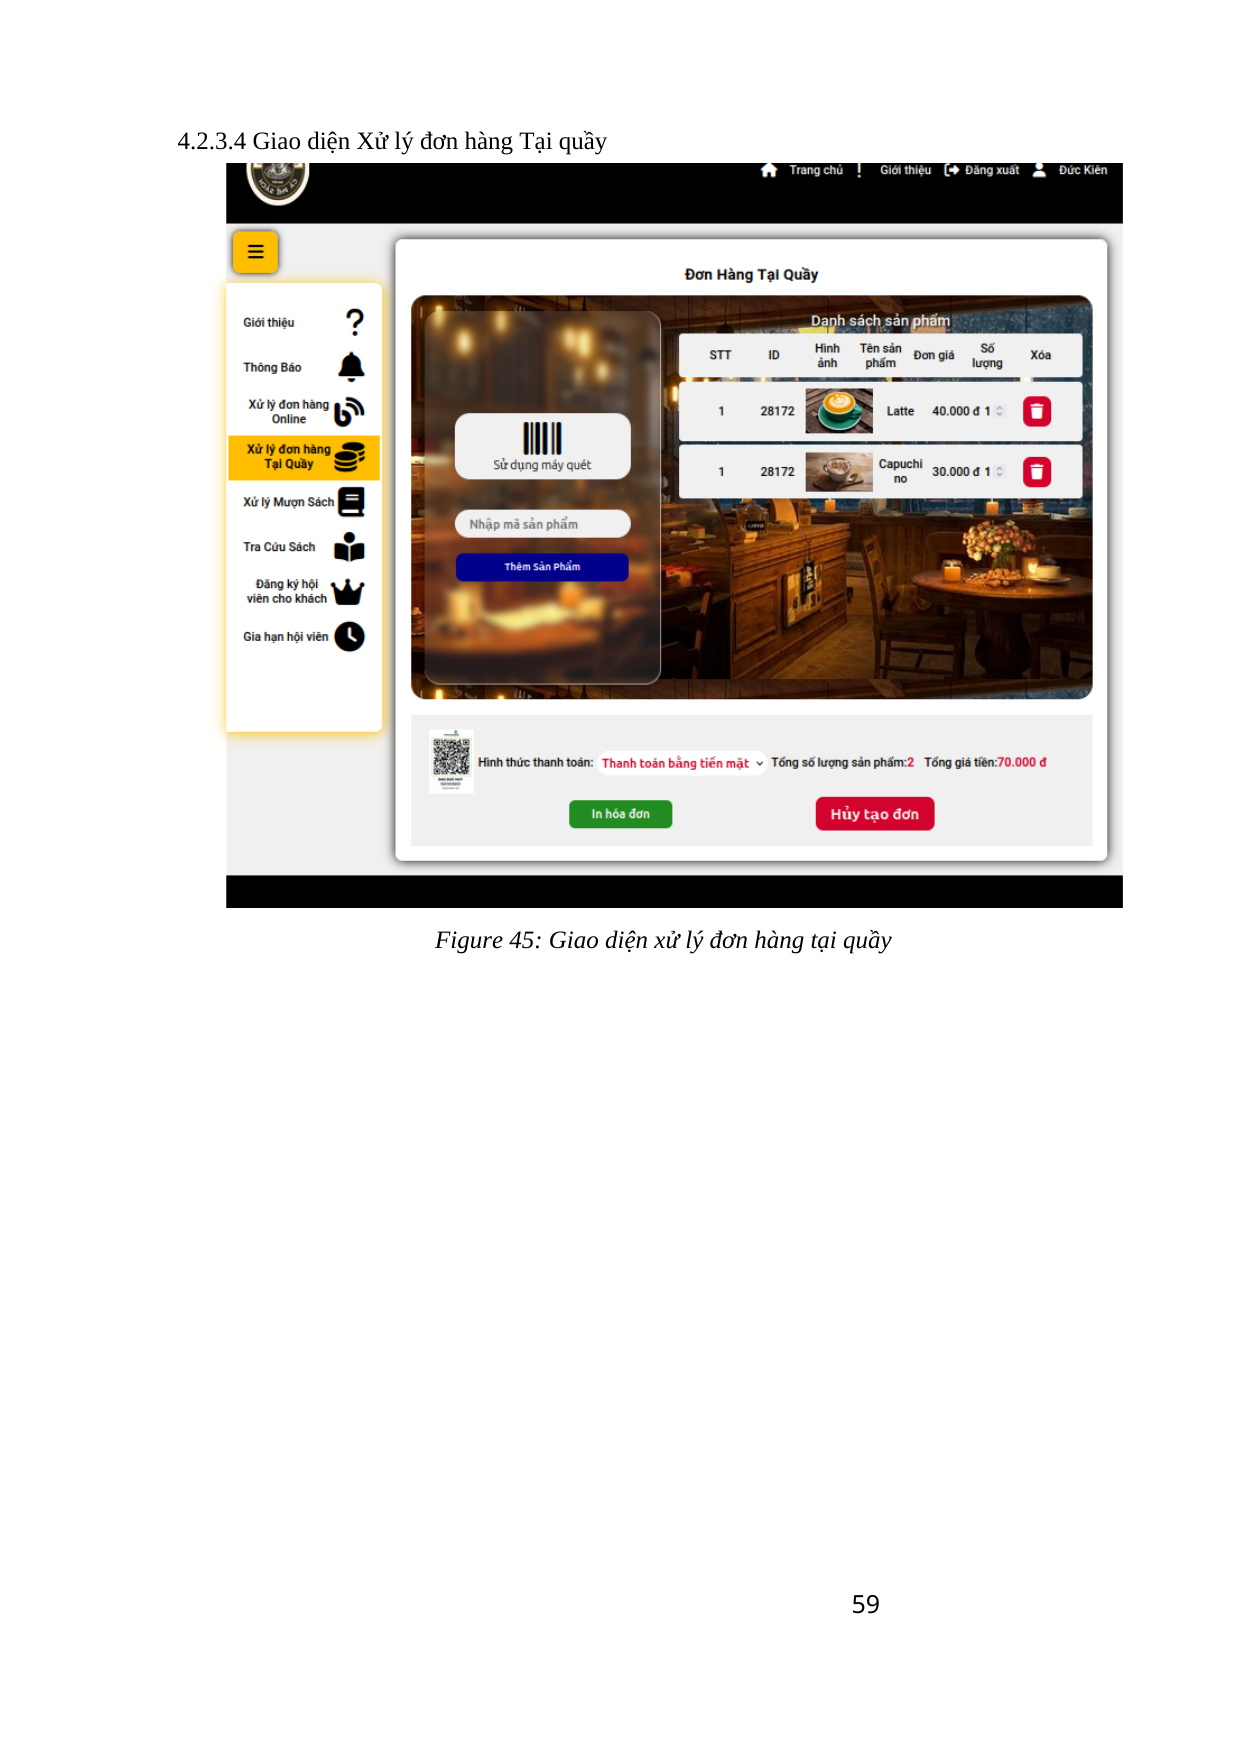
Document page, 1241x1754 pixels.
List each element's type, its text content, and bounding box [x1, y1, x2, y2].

subtitle 4.2.3.4 Giao diện Xử lý đơn hàng Tại quầy [177, 126, 1152, 155]
text Figure 45: Giao diện xử lý đơn hàng tại quầy [177, 925, 1152, 954]
picture [177, 163, 1151, 908]
